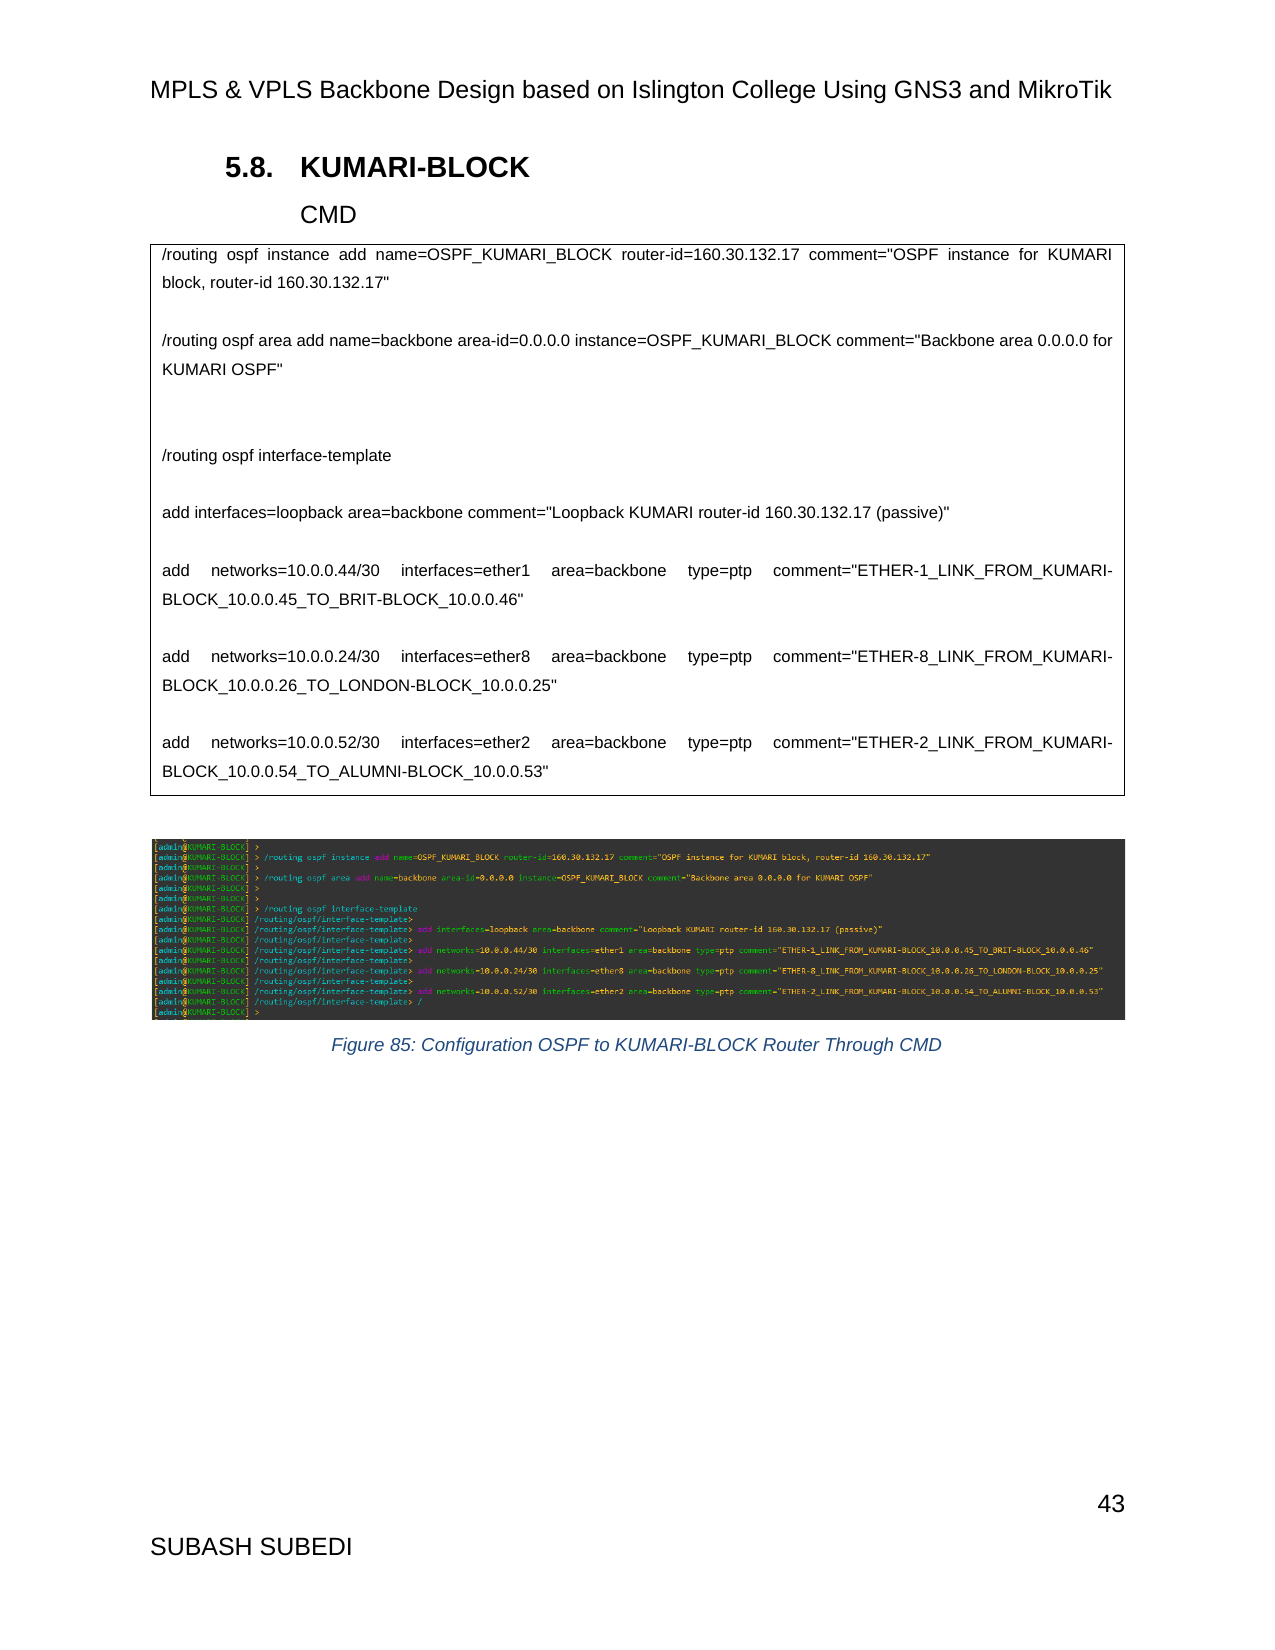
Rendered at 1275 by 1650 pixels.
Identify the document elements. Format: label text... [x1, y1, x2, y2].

text CMD [300, 200, 1125, 229]
text Figure 85: Configuration OSPF to KUMARI-BLOCK Router Through CMD [150, 1034, 1125, 1055]
picture [150, 839, 1125, 1020]
table_header /routing ospf instance add name=OSPF_KUMARI_BLOCK router-id=160.30.132.17 comment="OSPF instance for KUMARI block, router-id 160.30.132.17" /routing ospf area add name=backbone area-id=0.0.0.0 instance=OSPF_KUMARI_BLOCK comment="Backbone area 0.0.0.0 for KUMARI OSPF" /routing ospf interface-template add interfaces=loopback area=backbone comment="Loopback KUMARI router-id 160.30.132.17 (passive)" add networks=10.0.0.44/30 interfaces=ether1 area=backbone type=ptp comment="ETHER-1_LINK_FROM_KUMARI-BLOCK_10.0.0.45_TO_BRIT-BLOCK_10.0.0.46" add networks=10.0.0.24/30 interfaces=ether8 area=backbone type=ptp comment="ETHER-8_LINK_FROM_KUMARI-BLOCK_10.0.0.26_TO_LONDON-BLOCK_10.0.0.25" add networks=10.0.0.52/30 interfaces=ether2 area=backbone type=ptp comment="ETHER-2_LINK_FROM_KUMARI-BLOCK_10.0.0.54_TO_ALUMNI-BLOCK_10.0.0.53" [151, 245, 1124, 795]
subtitle KUMARI-BLOCK [225, 150, 1125, 183]
